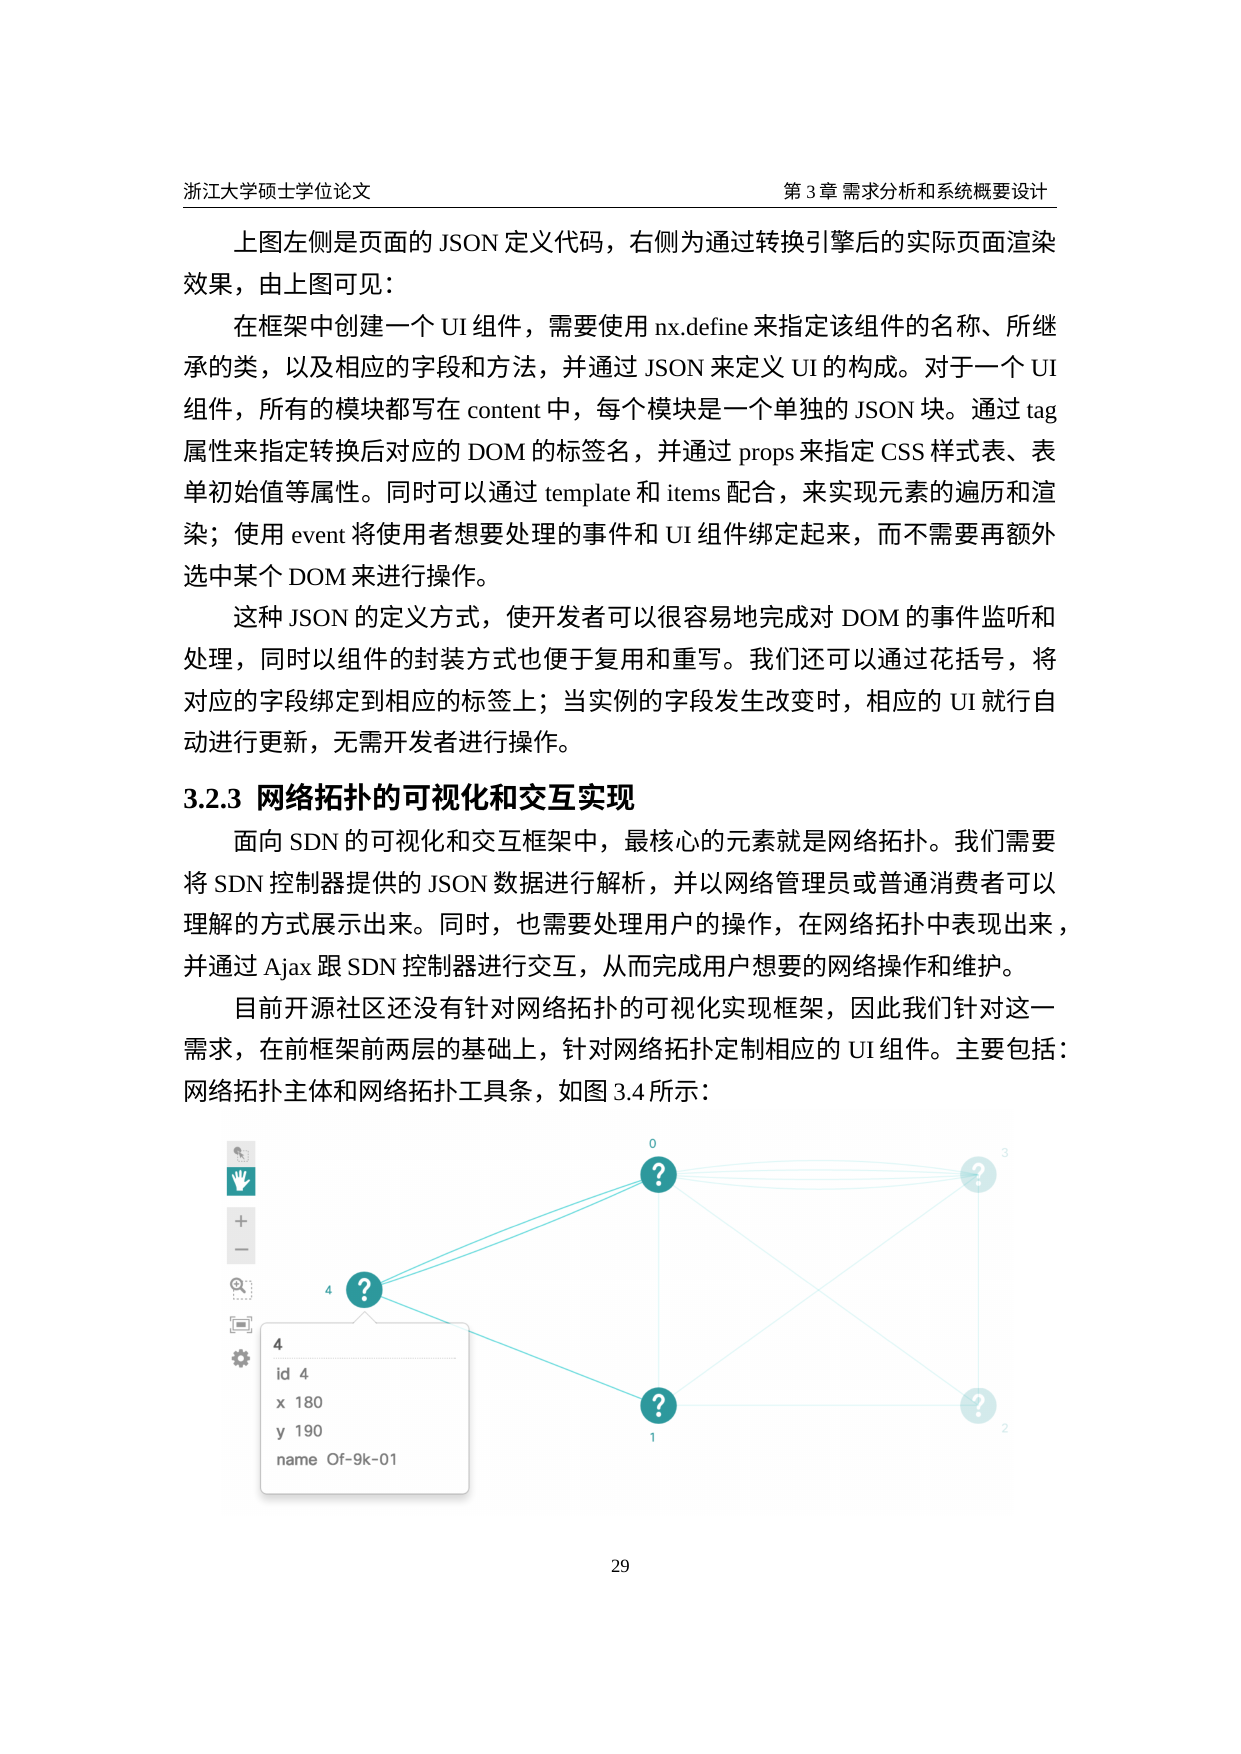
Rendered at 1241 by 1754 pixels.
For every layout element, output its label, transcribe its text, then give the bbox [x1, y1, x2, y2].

picture [220, 1109, 1014, 1516]
text 面向SDN的可视化和交互框架中，最核心的元素就是网络拓扑。我们需要将SDN控制器提供的JSON数据进行解析，并以网络管理员或普通消费者可以理解的方式展示出来。同时，也需要处理用户的操作，在网络拓扑中表现出来，并通过Ajax跟SDN控制器进行交互，从而完成用户想要的网络操作和维护。 [183, 817, 1057, 984]
subtitle 网络拓扑的可视化和交互实现 [183, 775, 1057, 817]
text 目前开源社区还没有针对网络拓扑的可视化实现框架，因此我们针对这一需求，在前框架前两层的基础上，针对网络拓扑定制相应的UI组件。主要包括：网络拓扑主体和网络拓扑工具条，如图3.4所示： [183, 984, 1057, 1109]
text 在框架中创建一个UI组件，需要使用nx.define来指定该组件的名称、所继承的类，以及相应的字段和方法，并通过JSON来定义UI的构成。对于一个UI组件，所有的模块都写在content中，每个模块是一个单独的JSON块。通过tag属性来指定转换后对应的DOM的标签名，并通过props来指定CSS样式表、表单初始值等属性。同时可以通过template和items配合，来实现元素的遍历和渲染；使用event将使用者想要处理的事件和UI组件绑定起来，而不需要再额外选中某个DOM来进行操作。 [183, 302, 1057, 593]
text 这种JSON的定义方式，使开发者可以很容易地完成对DOM的事件监听和处理，同时以组件的封装方式也便于复用和重写。我们还可以通过花括号，将对应的字段绑定到相应的标签上；当实例的字段发生改变时，相应的UI就行自动进行更新，无需开发者进行操作。 [183, 593, 1057, 760]
text 上图左侧是页面的JSON定义代码，右侧为通过转换引擎后的实际页面渲染效果，由上图可见： [183, 218, 1057, 302]
